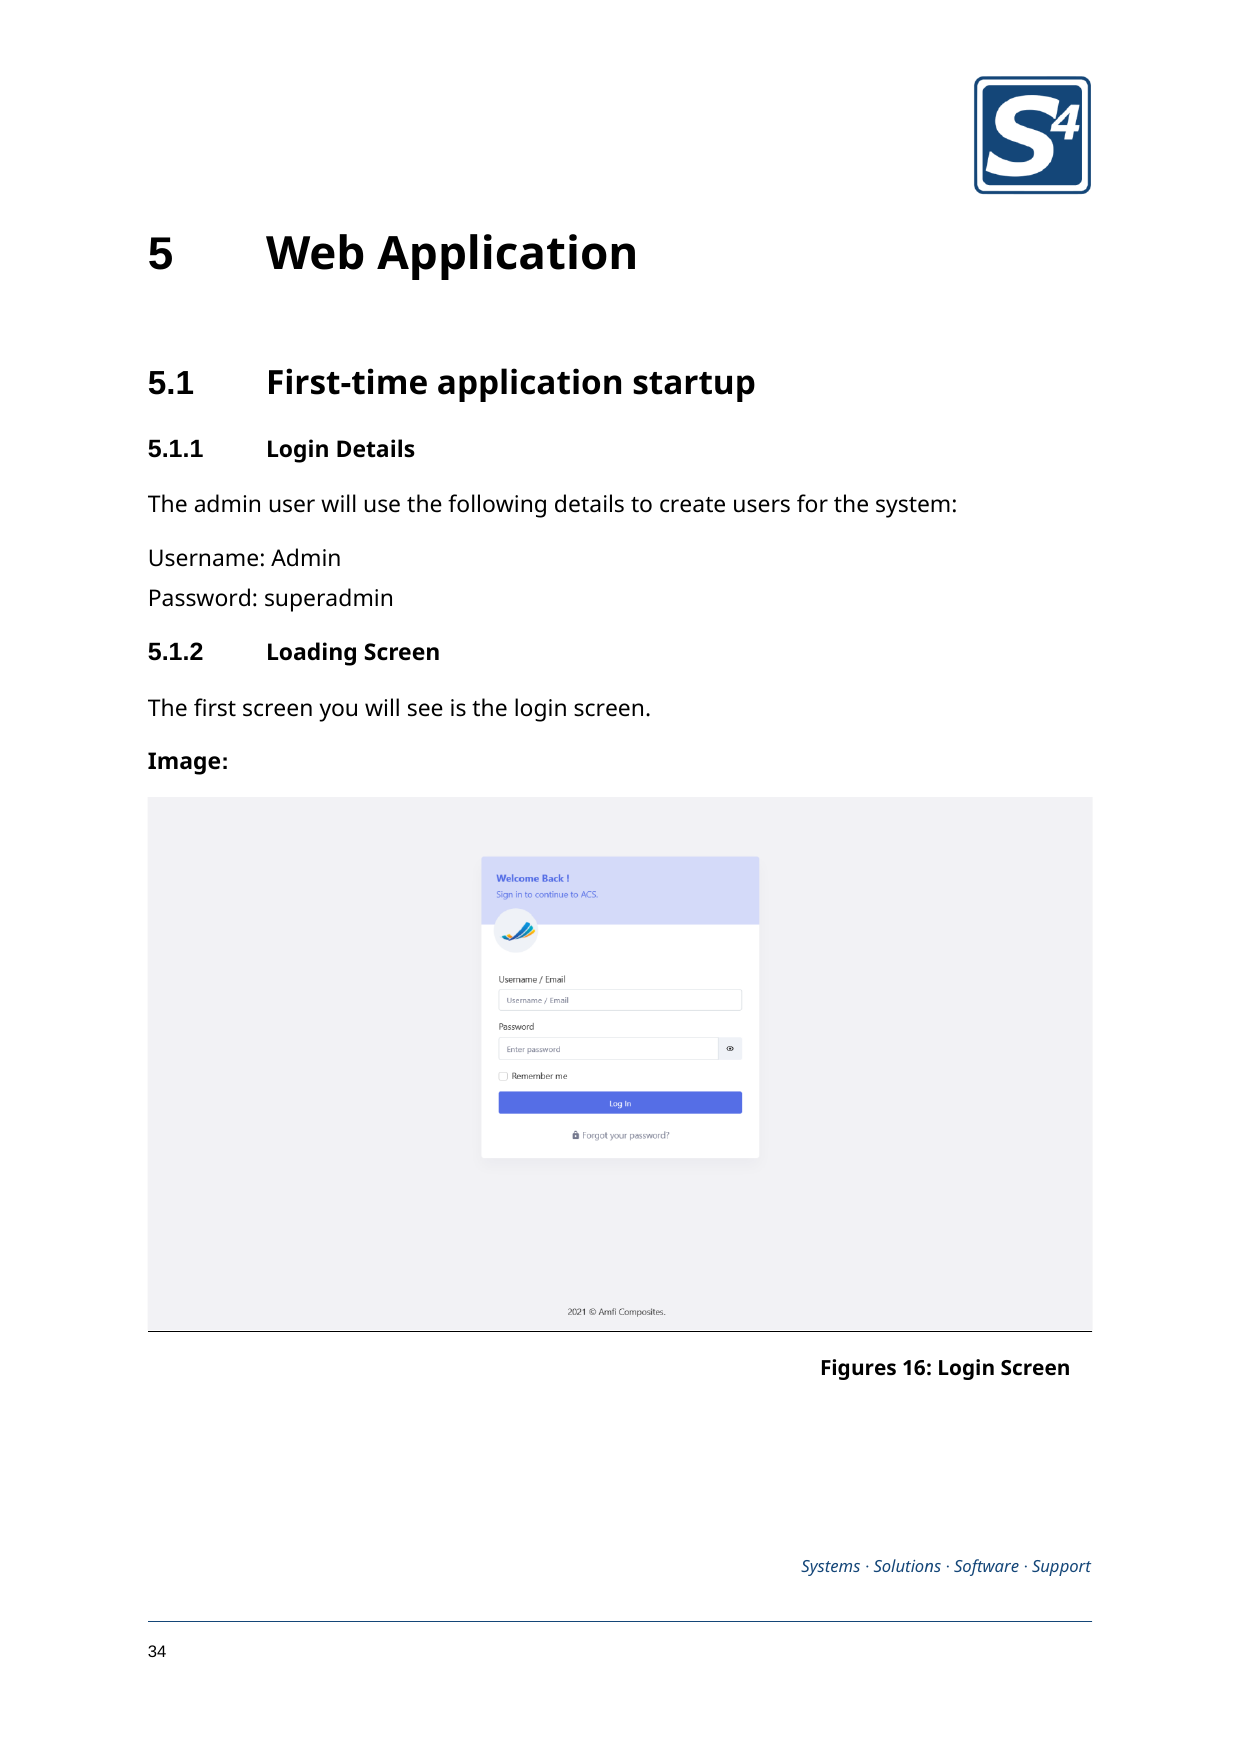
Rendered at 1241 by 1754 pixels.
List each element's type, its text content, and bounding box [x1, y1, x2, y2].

text Image: [148, 745, 1092, 776]
text Figures 16: Login Screen [797, 1353, 1092, 1381]
text The first screen you will see is the login screen. [148, 692, 1092, 723]
picture [147, 797, 1093, 1330]
subtitle First-time application startup [148, 345, 1092, 407]
subtitle Loading Screen [148, 635, 1092, 667]
subtitle Web Application [148, 220, 1092, 282]
picture [972, 75, 1093, 196]
subtitle Login Details [148, 432, 1092, 463]
text The admin user will use the following details to create users for the system: [148, 488, 1092, 520]
text Username: Admin Password: superadmin [148, 542, 1092, 613]
